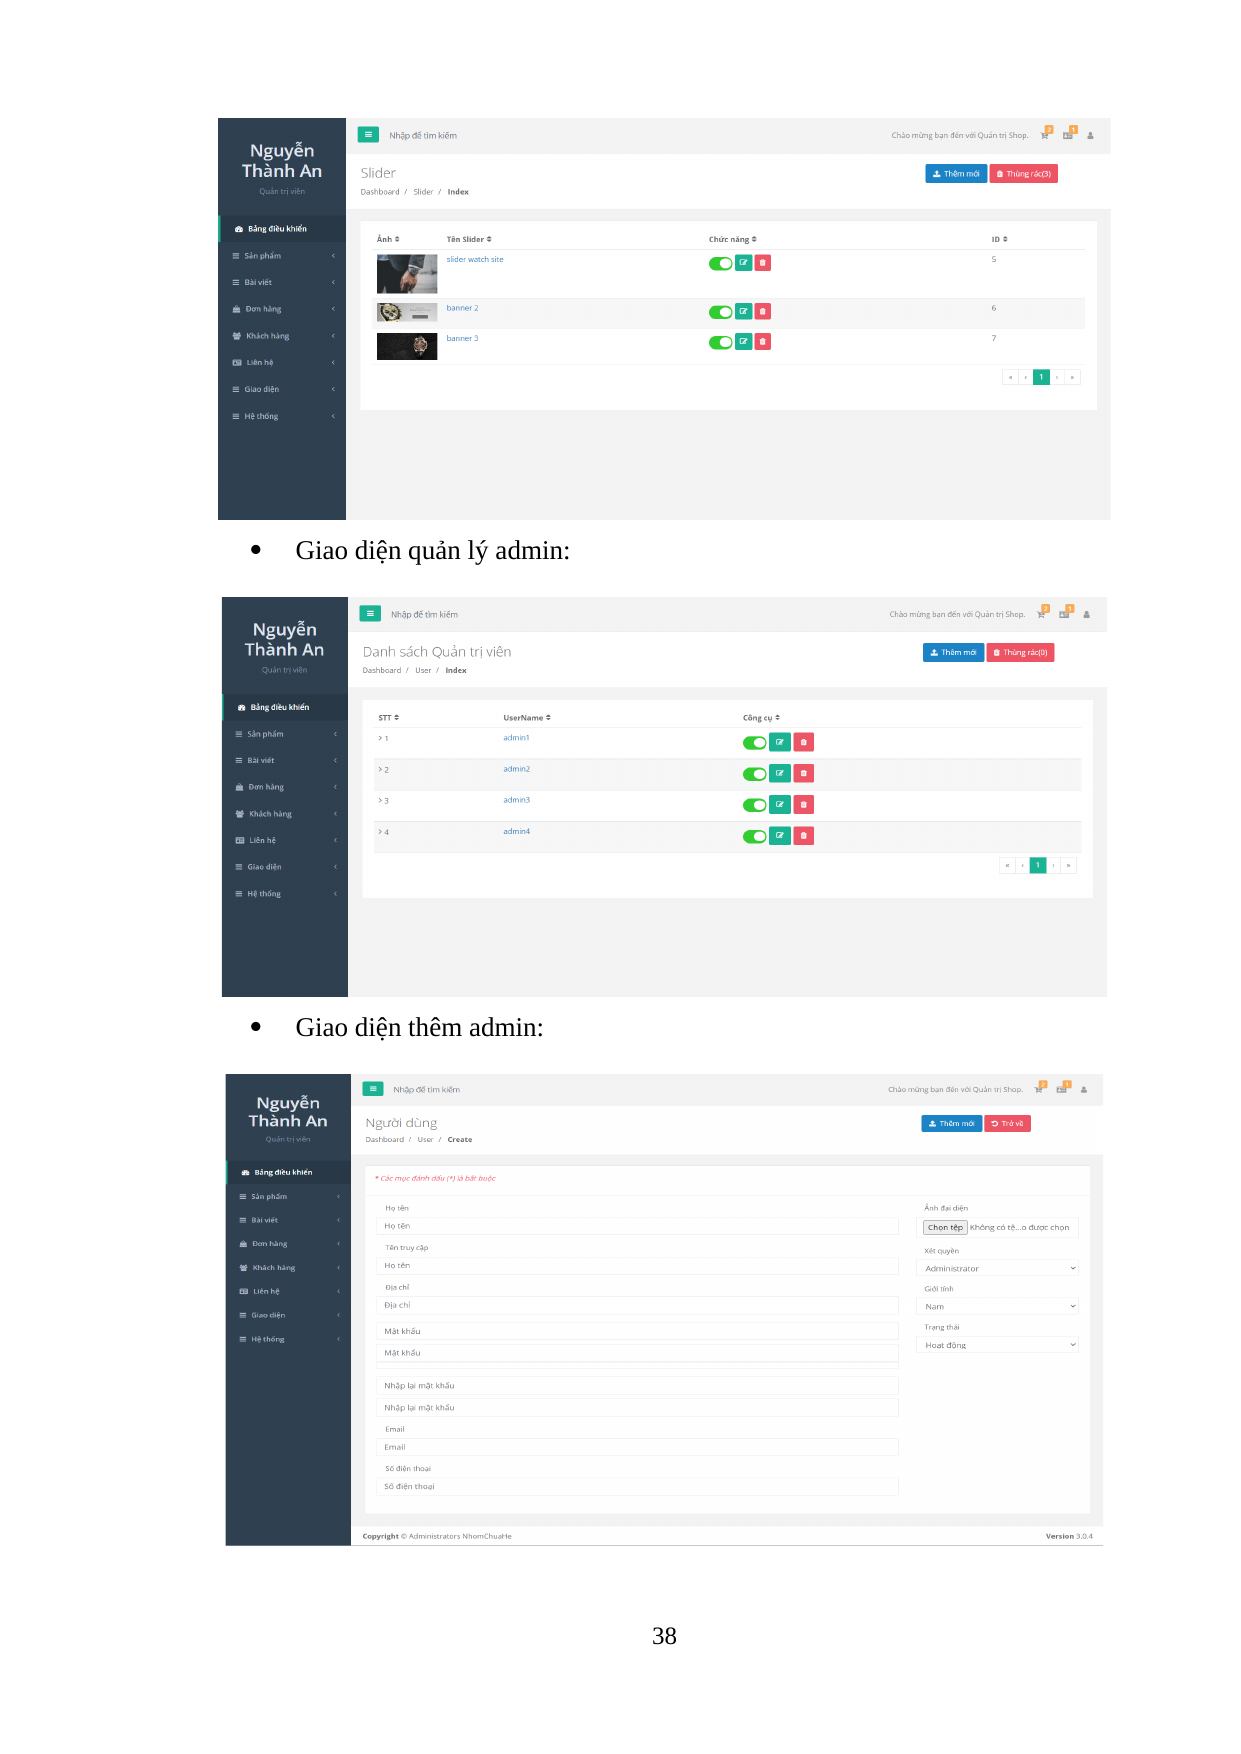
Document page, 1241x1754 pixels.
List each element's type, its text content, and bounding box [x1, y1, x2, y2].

list Giao diện quản lý admin: [251, 534, 1152, 565]
picture [225, 1074, 1104, 1546]
picture [221, 597, 1107, 997]
list Giao diện thêm admin: [251, 1011, 1152, 1042]
picture [218, 118, 1111, 520]
